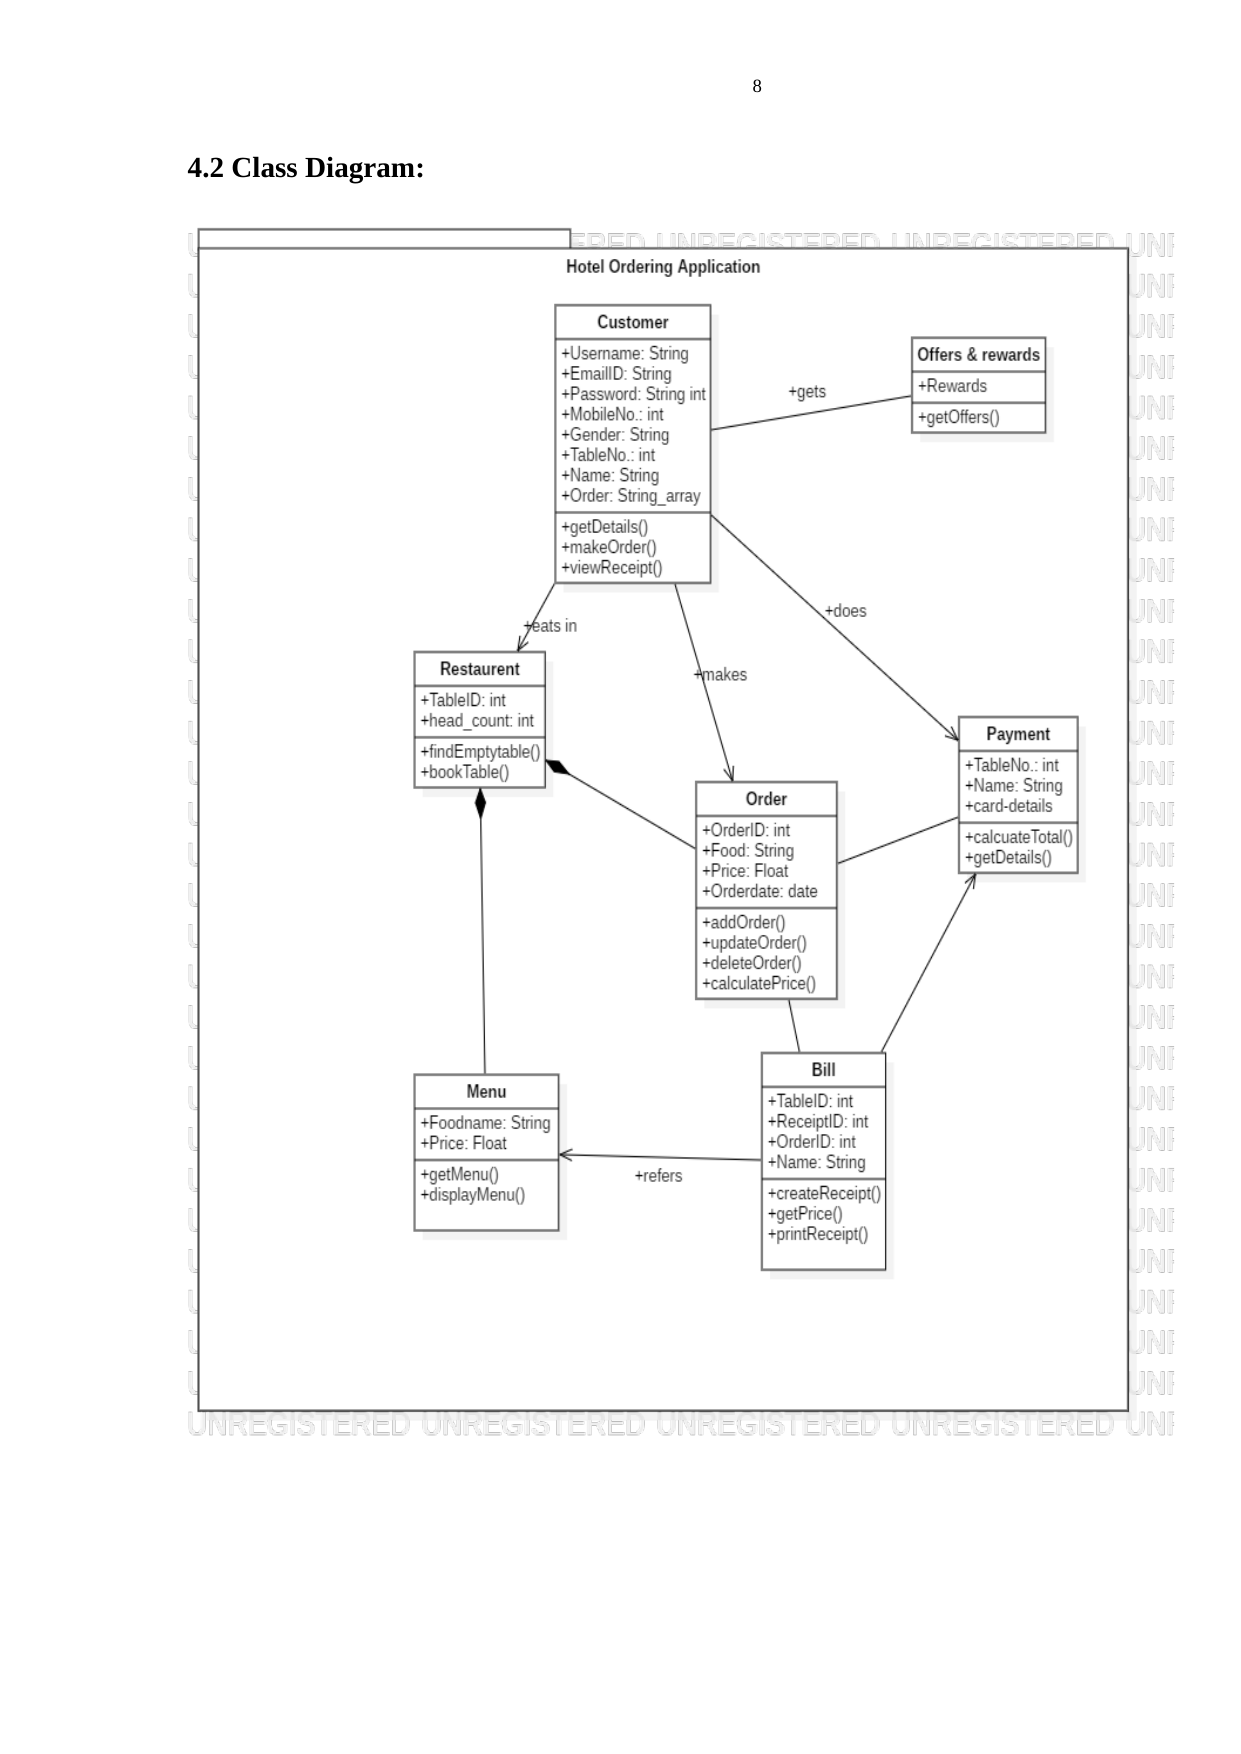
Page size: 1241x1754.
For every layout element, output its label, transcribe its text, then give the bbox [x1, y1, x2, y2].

picture [187, 217, 1175, 1465]
list 4.2 Class Diagram: [187, 150, 978, 183]
